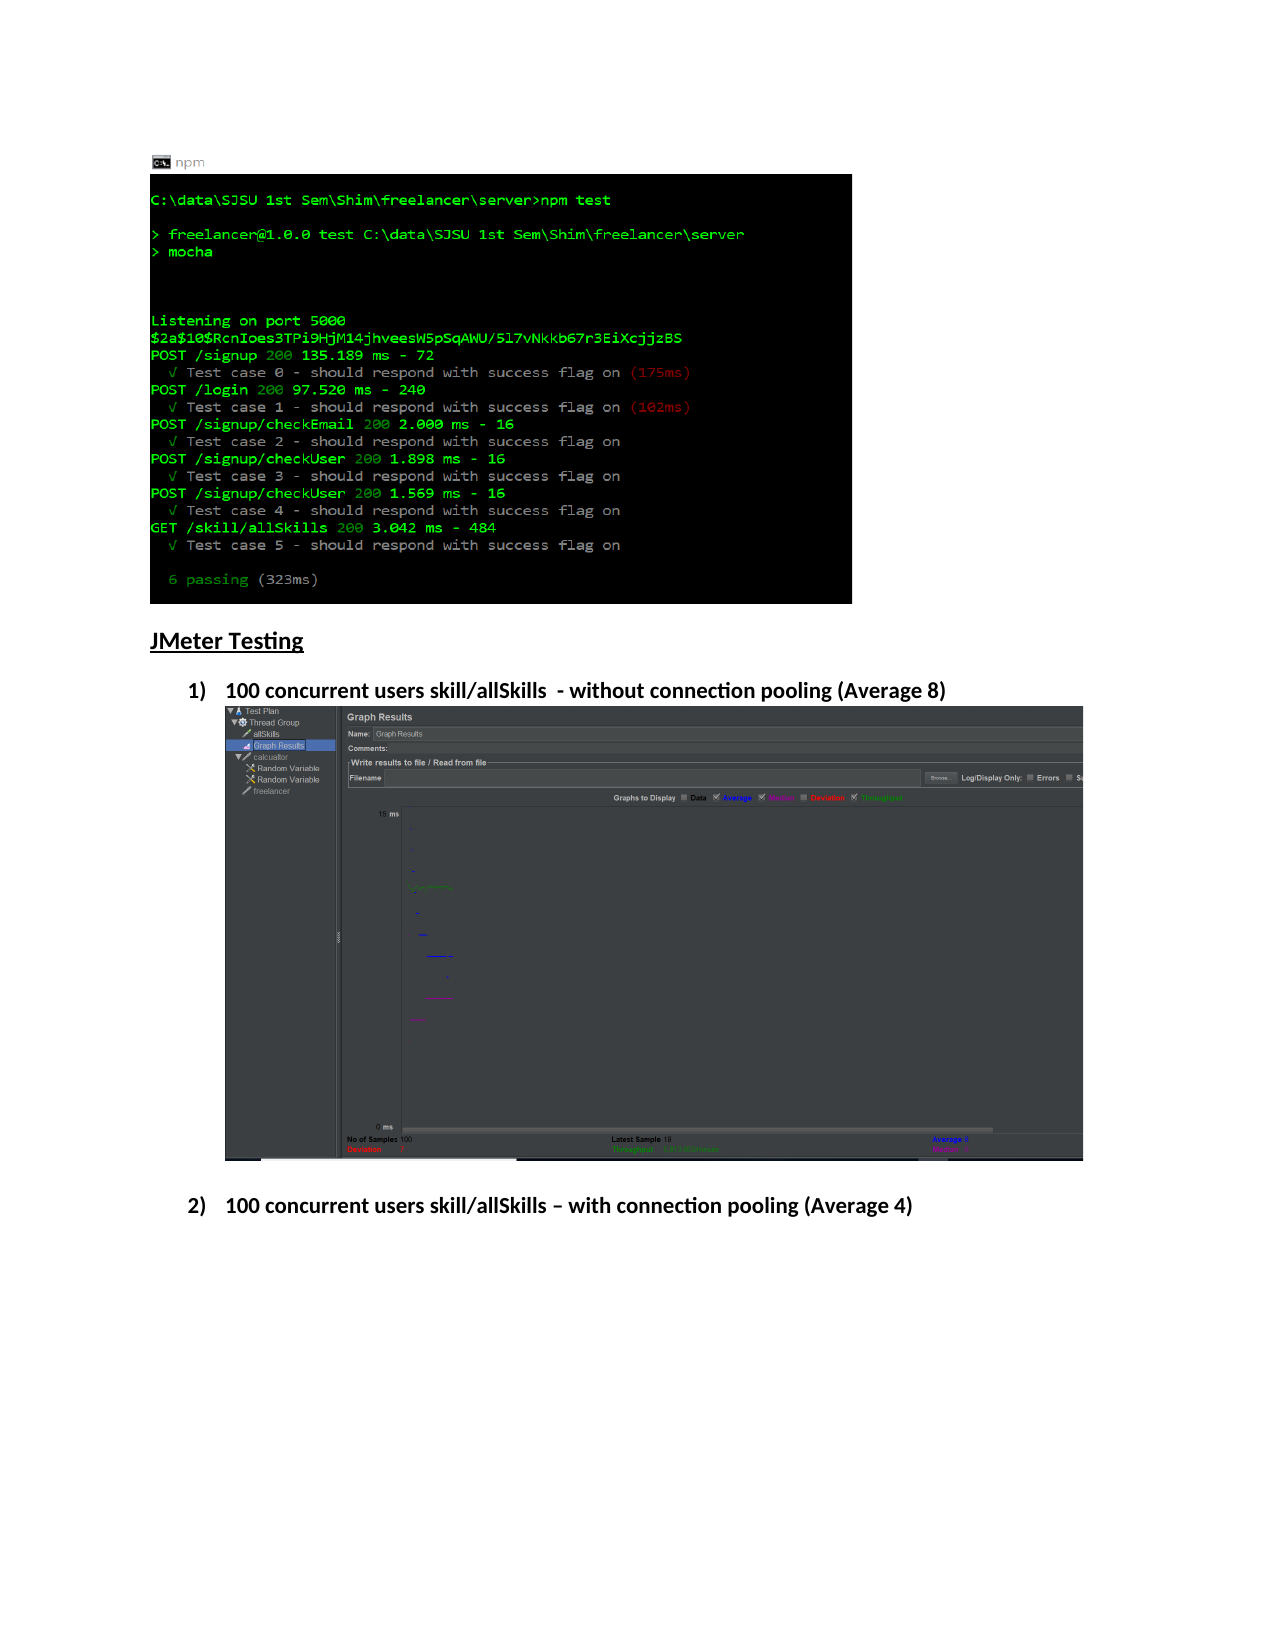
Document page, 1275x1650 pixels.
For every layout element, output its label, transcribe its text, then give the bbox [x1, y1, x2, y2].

picture [150, 150, 853, 604]
text JMeter Testing [150, 625, 1125, 655]
list 100 concurrent users skill/allSkills - without connection pooling (Average 8) [187, 676, 1125, 704]
picture [225, 706, 1084, 1161]
list 100 concurrent users skill/allSkills – with connection pooling (Average 4) [187, 1192, 1125, 1220]
